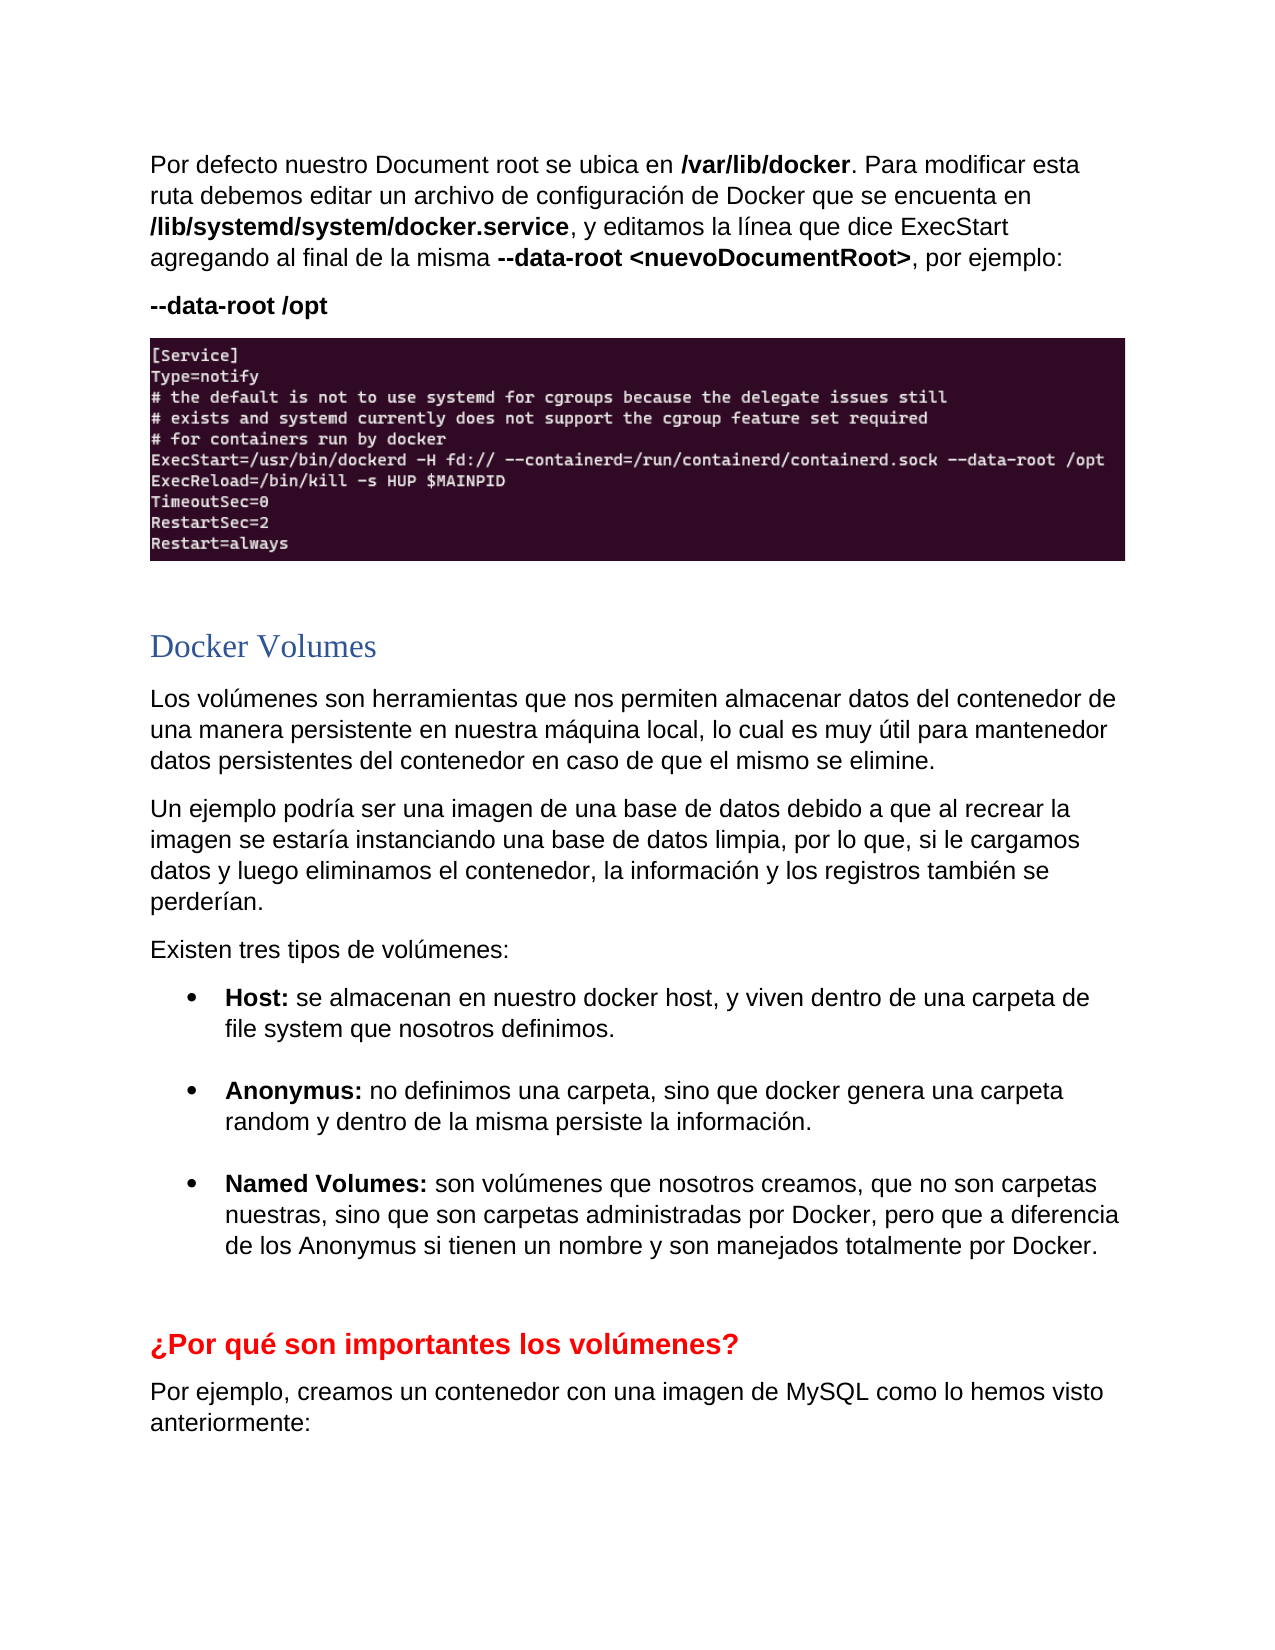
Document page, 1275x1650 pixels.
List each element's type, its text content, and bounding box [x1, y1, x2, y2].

list Anonymus: no definimos una carpeta, sino que docker genera una carpeta random y dentro de la misma persiste la información. [187, 1076, 1125, 1136]
list Named Volumes: son volúmenes que nosotros creamos, que no son carpetas nuestras, sino que son carpetas administradas por Docker, pero que a diferencia de los Anonymus si tienen un nombre y son manejados totalmente por Docker. [187, 1169, 1125, 1260]
picture [150, 338, 1125, 561]
text Por defecto nuestro Document root se ubica en /var/lib/docker. Para modificar esta ruta debemos editar un archivo de configuración de Docker que se encuenta en /lib/systemd/system/docker.service, y editamos la línea que dice ExecStart agregando al final de la misma --data-root <nuevoDocumentRoot>, por ejemplo: [150, 150, 1125, 272]
text Un ejemplo podría ser una imagen de una base de datos debido a que al recrear la imagen se estaría instanciando una base de datos limpia, por lo que, si le cargamos datos y luego eliminamos el contenedor, la información y los registros también se perderían. [150, 794, 1125, 916]
subtitle ¿Por qué son importantes los volúmenes? [150, 1327, 1125, 1360]
text Los volúmenes son herramientas que nos permiten almacenar datos del contenedor de una manera persistente en nuestra máquina local, lo cual es muy útil para mantenedor datos persistentes del contenedor en caso de que el mismo se elimine. [150, 684, 1125, 775]
text --data-root /opt [150, 291, 1125, 319]
text Existen tres tipos de volúmenes: [150, 935, 1125, 964]
list Host: se almacenan en nuestro docker host, y viven dentro de una carpeta de file system que nosotros definimos. [187, 983, 1125, 1042]
text Por ejemplo, creamos un contenedor con una imagen de MySQL como lo hemos visto anteriormente: [150, 1377, 1125, 1437]
subtitle Docker Volumes [150, 627, 1125, 665]
